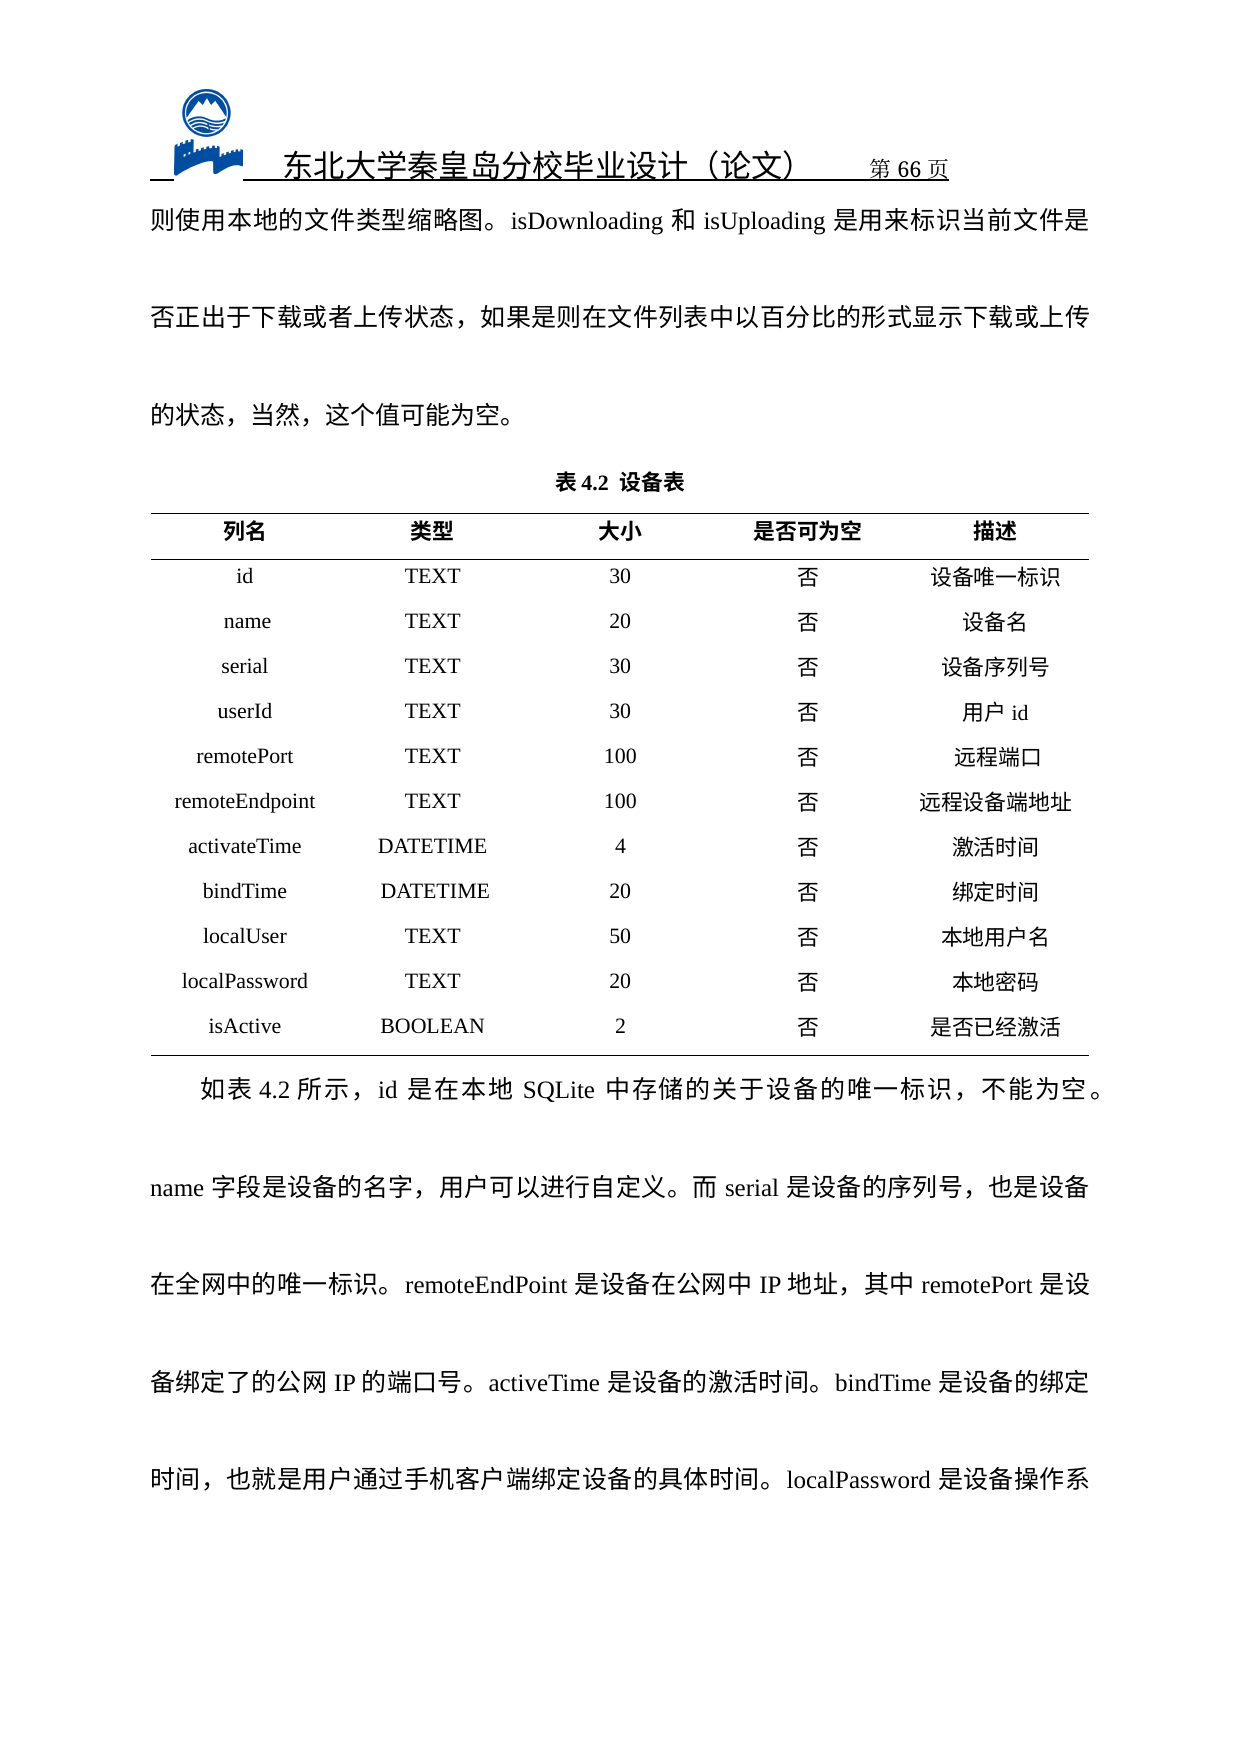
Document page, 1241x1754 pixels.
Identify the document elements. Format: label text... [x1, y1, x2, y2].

table_cell localPassword [151, 965, 338, 1009]
table_cell DATETIME [339, 875, 526, 919]
table_header 列名 [151, 514, 338, 558]
table_cell activateTime [151, 830, 338, 874]
table_cell 远程设备端地址 [902, 785, 1089, 829]
table_cell 否 [714, 605, 902, 649]
table_cell isActive [151, 1010, 338, 1054]
table_cell 本地用户名 [902, 920, 1089, 964]
text 表4.2 设备表 [150, 464, 1090, 497]
table_cell 本地密码 [902, 965, 1089, 1009]
table_header 描述 [902, 514, 1089, 558]
table_cell TEXT [339, 605, 526, 649]
table_header 大小 [526, 514, 714, 558]
table_cell TEXT [339, 695, 526, 739]
table_cell 30 [526, 560, 714, 604]
table_cell 20 [526, 875, 714, 919]
table_cell 50 [526, 920, 714, 964]
table_cell 是否已经激活 [902, 1010, 1089, 1054]
table_cell TEXT [339, 650, 526, 694]
table_cell TEXT [339, 740, 526, 784]
table_cell 否 [714, 830, 902, 874]
table_cell bindTime [151, 875, 338, 919]
table_cell 否 [714, 695, 902, 739]
table_cell 4 [526, 830, 714, 874]
table_cell BOOLEAN [339, 1010, 526, 1054]
table_cell id [151, 560, 338, 604]
table_cell 100 [526, 740, 714, 784]
table_cell 设备名 [902, 605, 1089, 649]
table_cell 否 [714, 965, 902, 1009]
table_cell TEXT [339, 560, 526, 604]
table_cell serial [151, 650, 338, 694]
table_header 是否可为空 [714, 514, 902, 558]
table_cell 设备唯一标识 [902, 560, 1089, 604]
table_cell 否 [714, 875, 902, 919]
table_cell remoteEndpoint [151, 785, 338, 829]
table_cell 否 [714, 785, 902, 829]
table_cell 否 [714, 650, 902, 694]
table_cell remotePort [151, 740, 338, 784]
table_cell 30 [526, 650, 714, 694]
table_cell 远程端口 [902, 740, 1089, 784]
table_cell 20 [526, 605, 714, 649]
table_cell 否 [714, 920, 902, 964]
table_cell 30 [526, 695, 714, 739]
table_cell localUser [151, 920, 338, 964]
table_cell 用户 id [902, 695, 1089, 739]
table_cell 否 [714, 560, 902, 604]
table_cell TEXT [339, 920, 526, 964]
table_cell 激活时间 [902, 830, 1089, 874]
table_header 类型 [339, 514, 526, 558]
table_cell 否 [714, 1010, 902, 1054]
table_cell 否 [714, 740, 902, 784]
table_cell 20 [526, 965, 714, 1009]
table_cell TEXT [339, 965, 526, 1009]
picture [173, 88, 244, 177]
table_cell name [151, 605, 338, 649]
table_cell 绑定时间 [902, 875, 1089, 919]
table_cell DATETIME [339, 830, 526, 874]
table_cell 2 [526, 1010, 714, 1054]
table_cell 100 [526, 785, 714, 829]
table_cell TEXT [339, 785, 526, 829]
table_cell userId [151, 695, 338, 739]
table_cell 设备序列号 [902, 650, 1089, 694]
